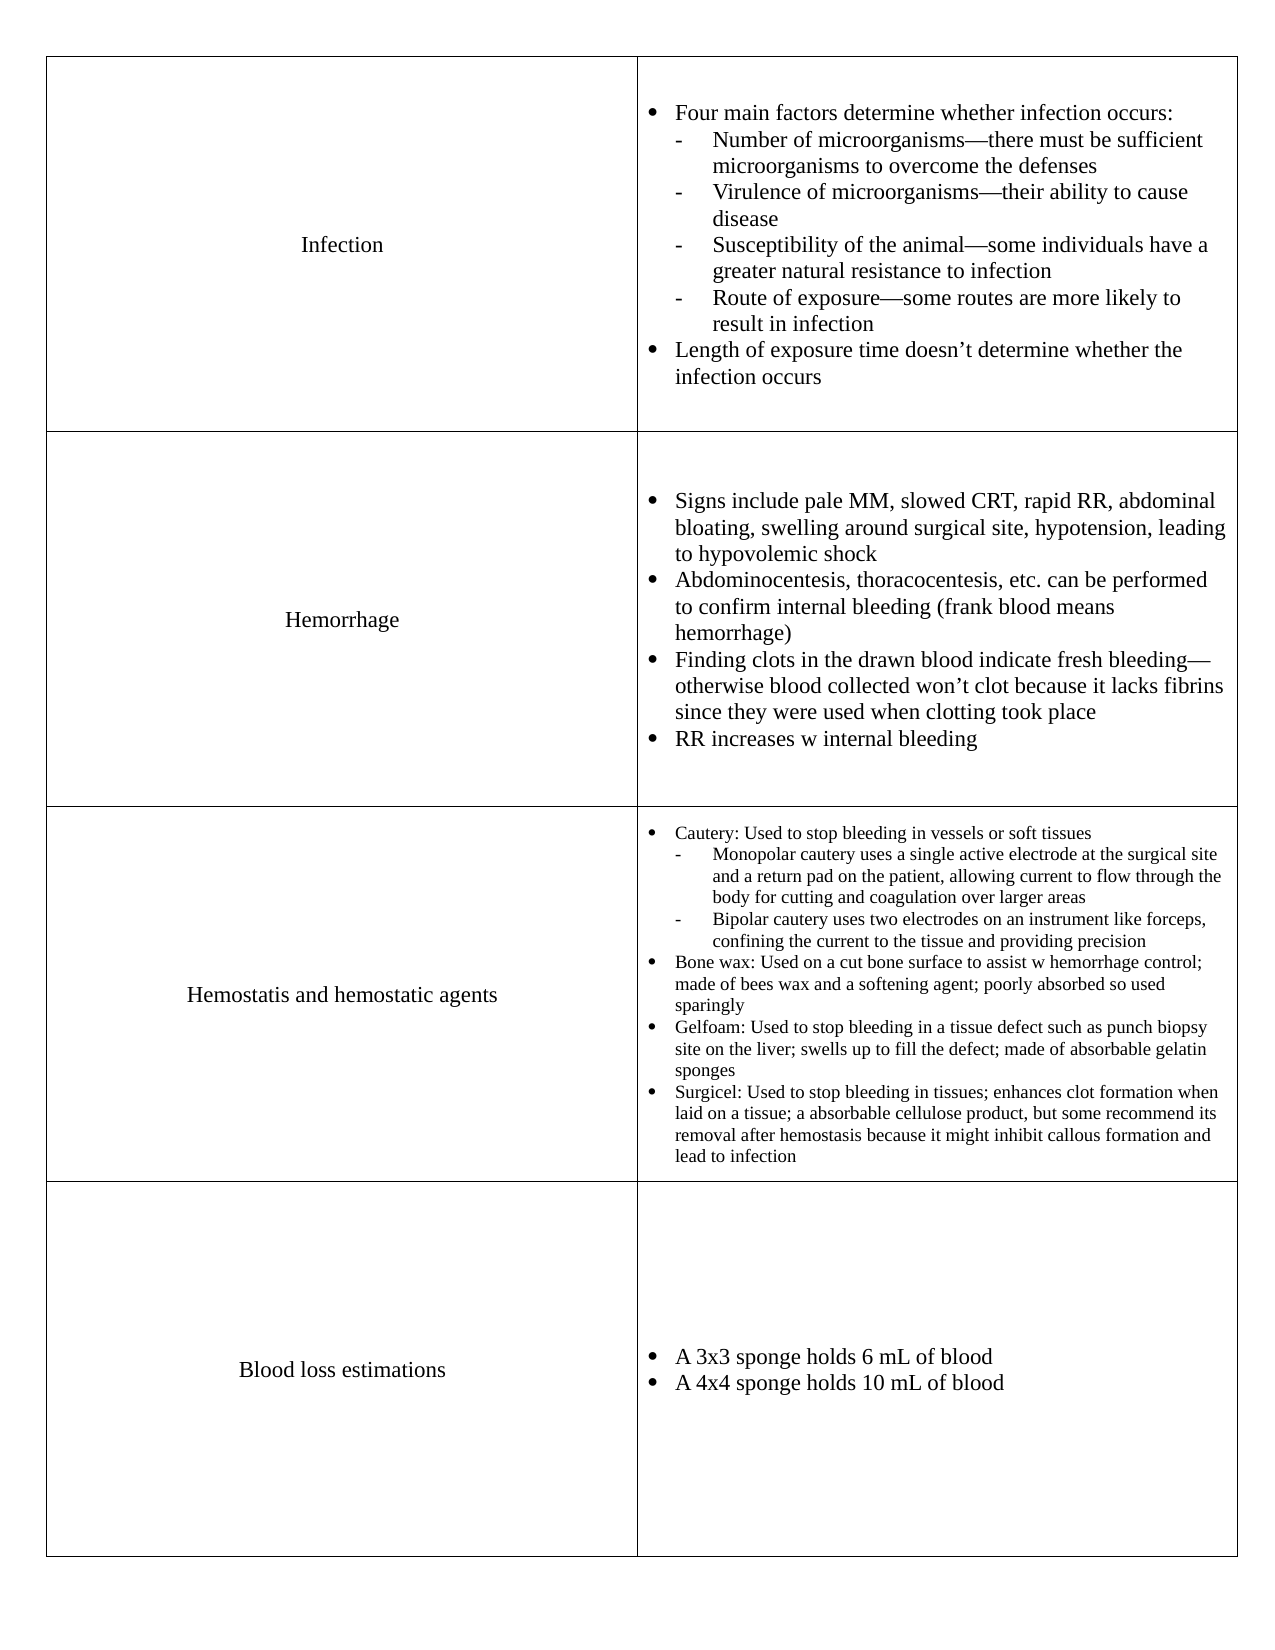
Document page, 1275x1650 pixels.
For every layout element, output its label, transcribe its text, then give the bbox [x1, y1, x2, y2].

table_cell Hemorrhage [47, 432, 637, 806]
table_cell Four main factors determine whether infection occurs: Number of microorganisms—there must be sufficient microorganisms to overcome the defenses Virulence of microorganisms—their ability to cause disease Susceptibility of the animal—some individuals have a greater natural resistance to infection Route of exposure—some routes are more likely to result in infection Length of exposure time doesn’t determine whether the infection occurs [638, 57, 1237, 431]
table_cell Hemostatis and hemostatic agents [47, 807, 637, 1181]
table_cell Cautery: Used to stop bleeding in vessels or soft tissues Monopolar cautery uses a single active electrode at the surgical site and a return pad on the patient, allowing current to flow through the body for cutting and coagulation over larger areas Bipolar cautery uses two electrodes on an instrument like forceps, confining the current to the tissue and providing precision Bone wax: Used on a cut bone surface to assist w hemorrhage control; made of bees wax and a softening agent; poorly absorbed so used sparingly Gelfoam: Used to stop bleeding in a tissue defect such as punch biopsy site on the liver; swells up to fill the defect; made of absorbable gelatin sponges Surgicel: Used to stop bleeding in tissues; enhances clot formation when laid on a tissue; a absorbable cellulose product, but some recommend its removal after hemostasis because it might inhibit callous formation and lead to infection [638, 807, 1237, 1181]
table_cell A 3x3 sponge holds 6 mL of blood A 4x4 sponge holds 10 mL of blood [638, 1182, 1237, 1556]
table_cell Blood loss estimations [47, 1182, 637, 1556]
table_cell Infection [47, 57, 637, 431]
table_cell Signs include pale MM, slowed CRT, rapid RR, abdominal bloating, swelling around surgical site, hypotension, leading to hypovolemic shock Abdominocentesis, thoracocentesis, etc. can be performed to confirm internal bleeding (frank blood means hemorrhage) Finding clots in the drawn blood indicate fresh bleeding—otherwise blood collected won’t clot because it lacks fibrins since they were used when clotting took place RR increases w internal bleeding [638, 432, 1237, 806]
